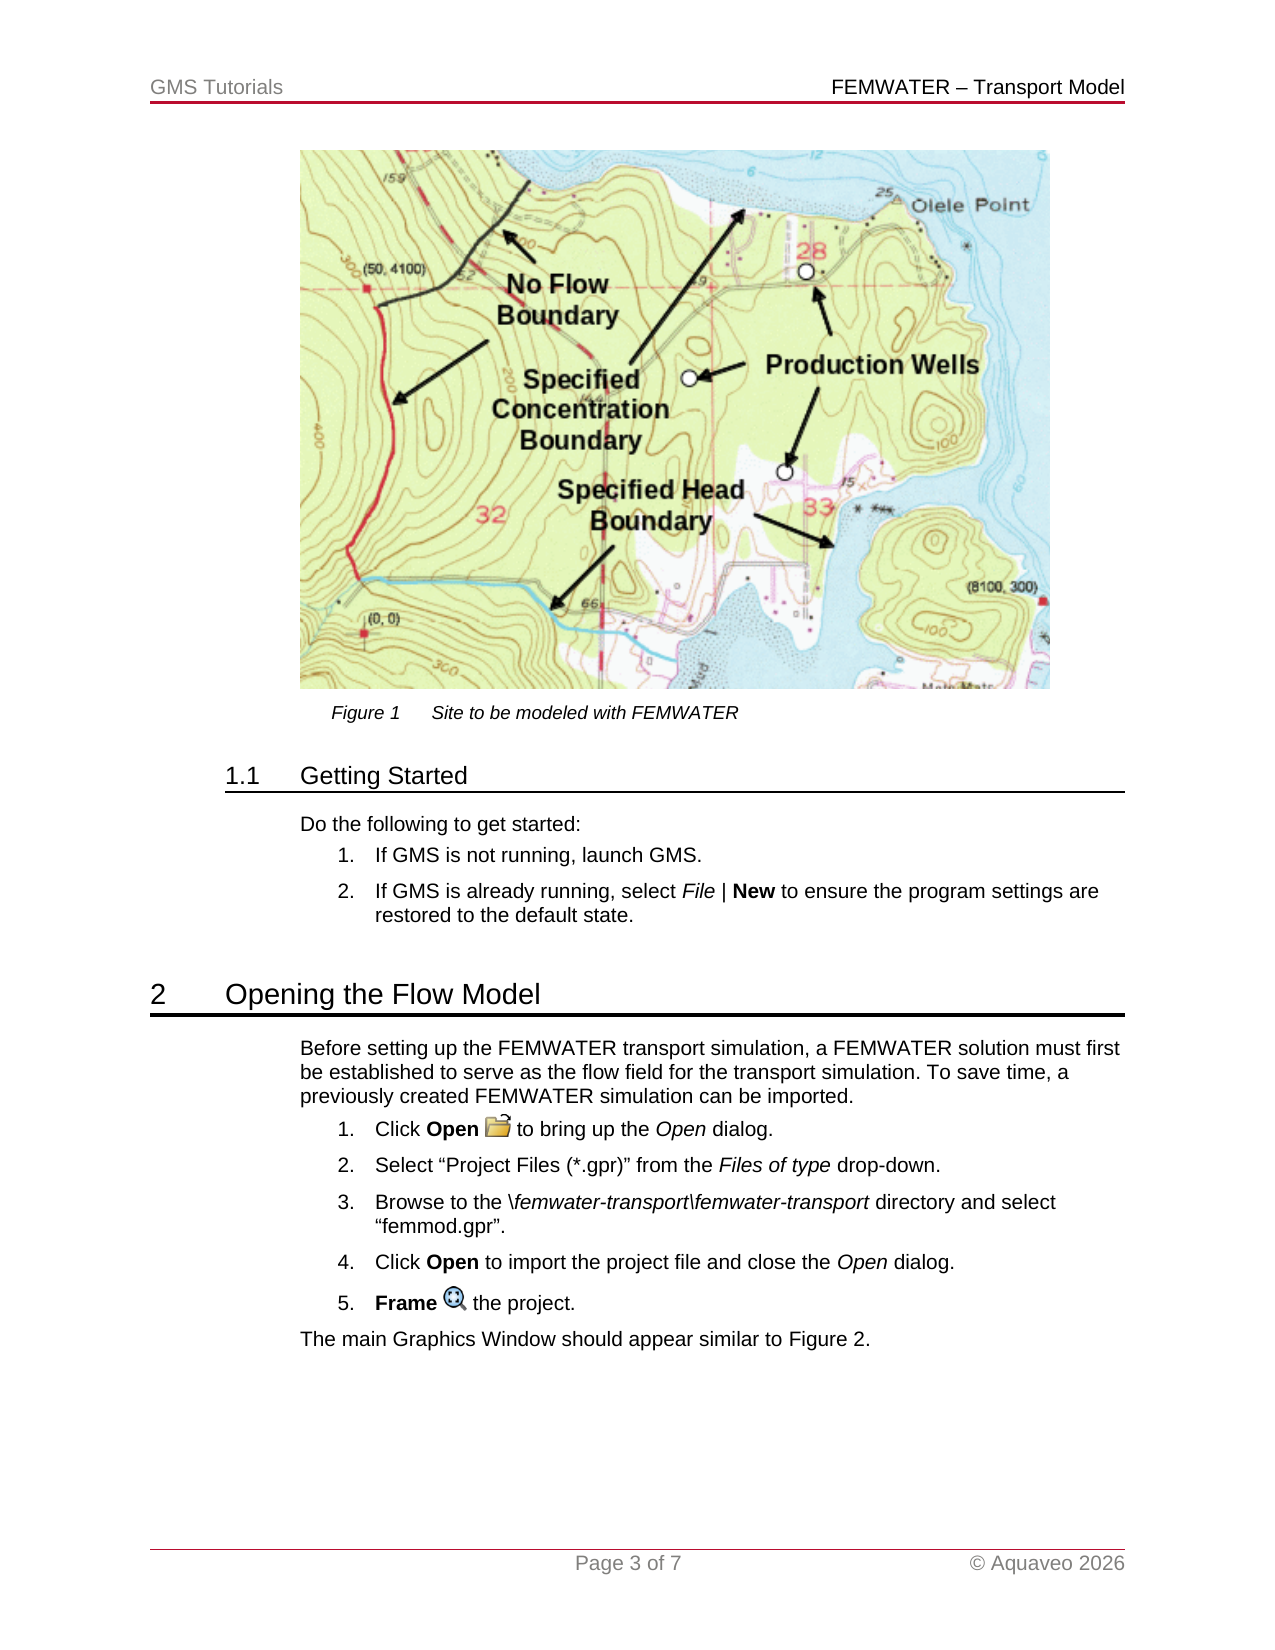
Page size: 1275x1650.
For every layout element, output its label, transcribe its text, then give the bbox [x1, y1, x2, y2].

text Do the following to get started: [300, 812, 1125, 836]
list Click Open to bring up the Open dialog. [337, 1114, 1125, 1141]
list Select “Project Files (*.gpr)” from the Files of type drop-down. [337, 1153, 1125, 1177]
picture [443, 1286, 467, 1311]
list If GMS is already running, select File | New to ensure the program settings are restored to the default state. [337, 879, 1125, 927]
list If GMS is not running, launch GMS. [337, 842, 1125, 866]
text The main Graphics Window should appear similar to Figure 2. [300, 1327, 1125, 1351]
picture [485, 1114, 511, 1137]
list Click Open to import the project file and close the Open dialog. [337, 1250, 1125, 1274]
list Browse to the \femwater-transport\femwater-transport directory and select “femmod.gpr”. [337, 1190, 1125, 1238]
text Figure 1 Site to be modeled with FEMWATER [300, 702, 1125, 723]
subtitle Getting Started [225, 761, 1125, 791]
subtitle Opening the Flow Model [150, 977, 1125, 1013]
list Frame the project. [337, 1287, 1125, 1314]
text Before setting up the FEMWATER transport simulation, a FEMWATER solution must first be established to serve as the flow field for the transport simulation. To save time, a previously created FEMWATER simulation can be imported. [300, 1036, 1125, 1108]
